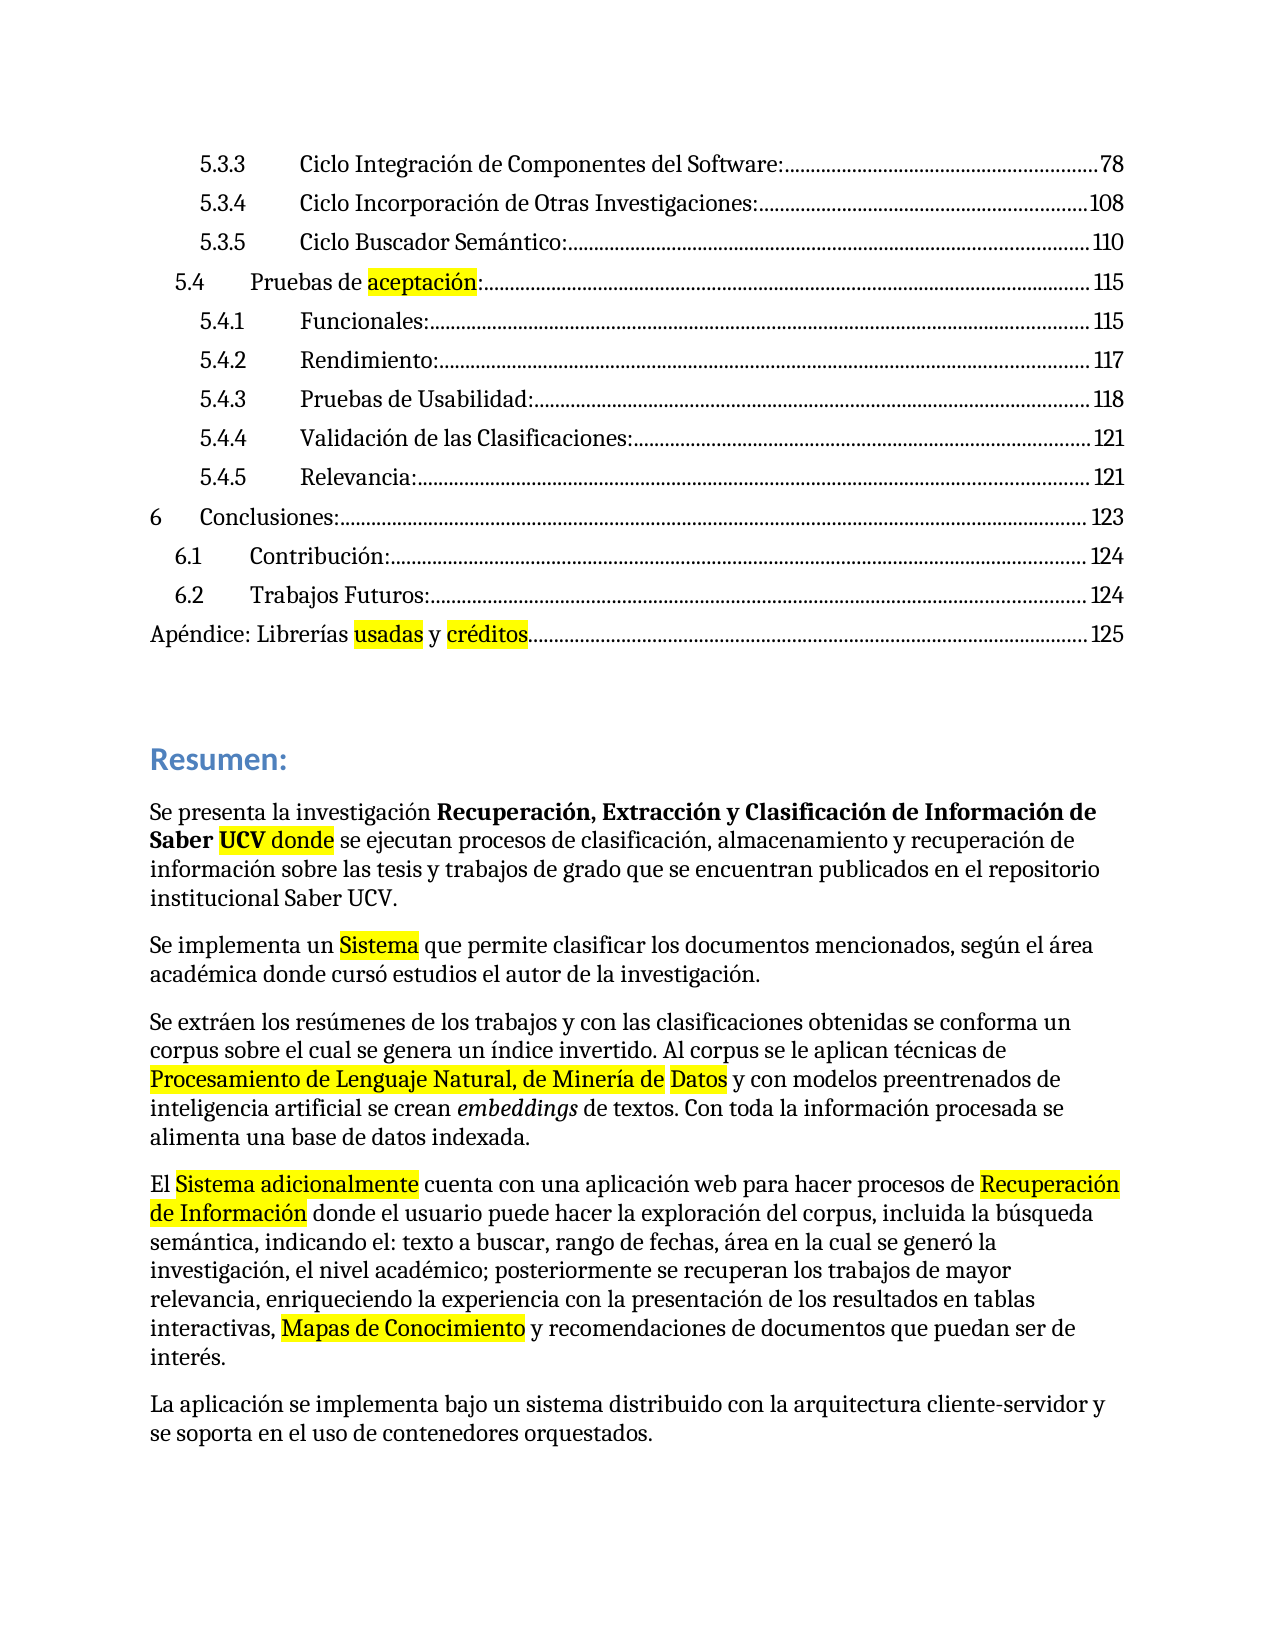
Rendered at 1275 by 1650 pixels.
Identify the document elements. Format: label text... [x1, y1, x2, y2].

subtitle Resumen: [150, 738, 1125, 779]
text Se extráen los resúmenes de los trabajos y con las clasificaciones obtenidas se conforma un corpus sobre el cual se genera un índice invertido. Al corpus se le aplican técnicas de Procesamiento de Lenguaje Natural, de Minería de Datos y con modelos preentrenados de inteligencia artificial se crean embeddings de textos. Con toda la información procesada se alimenta una base de datos indexada. [150, 1007, 1125, 1151]
text Se presenta la investigación Recuperación, Extracción y Clasificación de Información de Saber UCV donde se ejecutan procesos de clasificación, almacenamiento y recuperación de información sobre las tesis y trabajos de grado que se encuentran publicados en el repositorio institucional Saber UCV. [150, 797, 1125, 912]
text La aplicación se implementa bajo un sistema distribuido con la arquitectura cliente-servidor y se soporta en el uso de contenedores orquestados. [150, 1390, 1125, 1447]
text Se implementa un Sistema que permite clasificar los documentos mencionados, según el área académica donde cursó estudios el autor de la investigación. [150, 931, 1125, 989]
text El Sistema adicionalmente cuenta con una aplicación web para hacer procesos de Recuperación de Información donde el usuario puede hacer la exploración del corpus, incluida la búsqueda semántica, indicando el: texto a buscar, rango de fechas, área en la cual se generó la investigación, el nivel académico; posteriormente se recuperan los trabajos de mayor relevancia, enriqueciendo la experiencia con la presentación de los resultados en tablas interactivas, Mapas de Conocimiento y recomendaciones de documentos que puedan ser de interés. [150, 1170, 1125, 1371]
